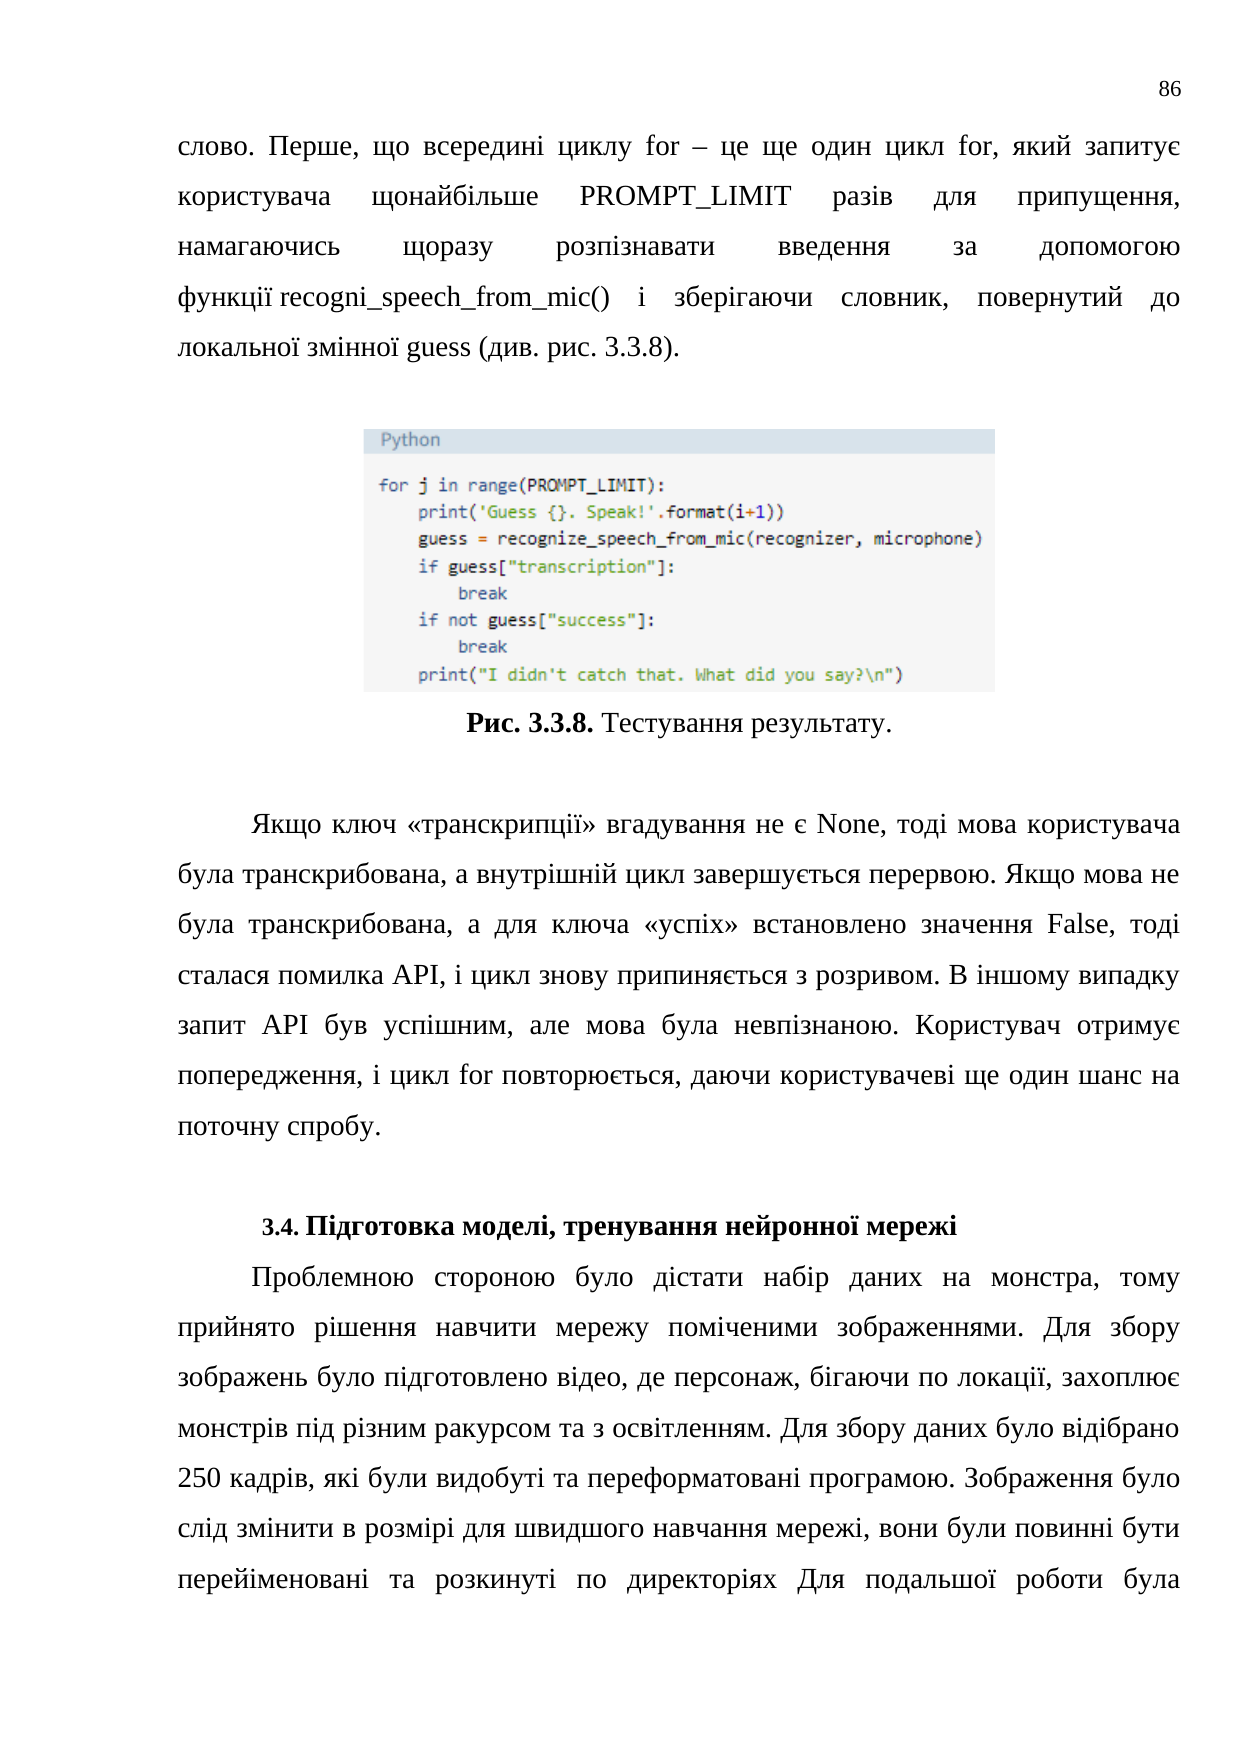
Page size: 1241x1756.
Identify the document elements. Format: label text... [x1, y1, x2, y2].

text Рис. 3.3.8. Тестування результату. [177, 705, 1181, 739]
list Підготовка моделі, тренування нейронної мережі [262, 1208, 1181, 1242]
picture [363, 429, 995, 692]
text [177, 1259, 1181, 1594]
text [177, 128, 1181, 362]
text Якщо ключ «транскрипції» вгадування не є None, тоді мова користувача була транскрибована, а внутрішній цикл завершується перервою. Якщо мова не була транскрибована, а для ключа «успіх» встановлено значення False, тоді сталася помилка API, і цикл знову припиняється з розривом. В іншому випадку запит API був успішним, але мова була невпізнаною. Користувач отримує попередження, і цикл for повторюється, даючи користувачеві ще один шанс на поточну спробу. [177, 806, 1181, 1141]
